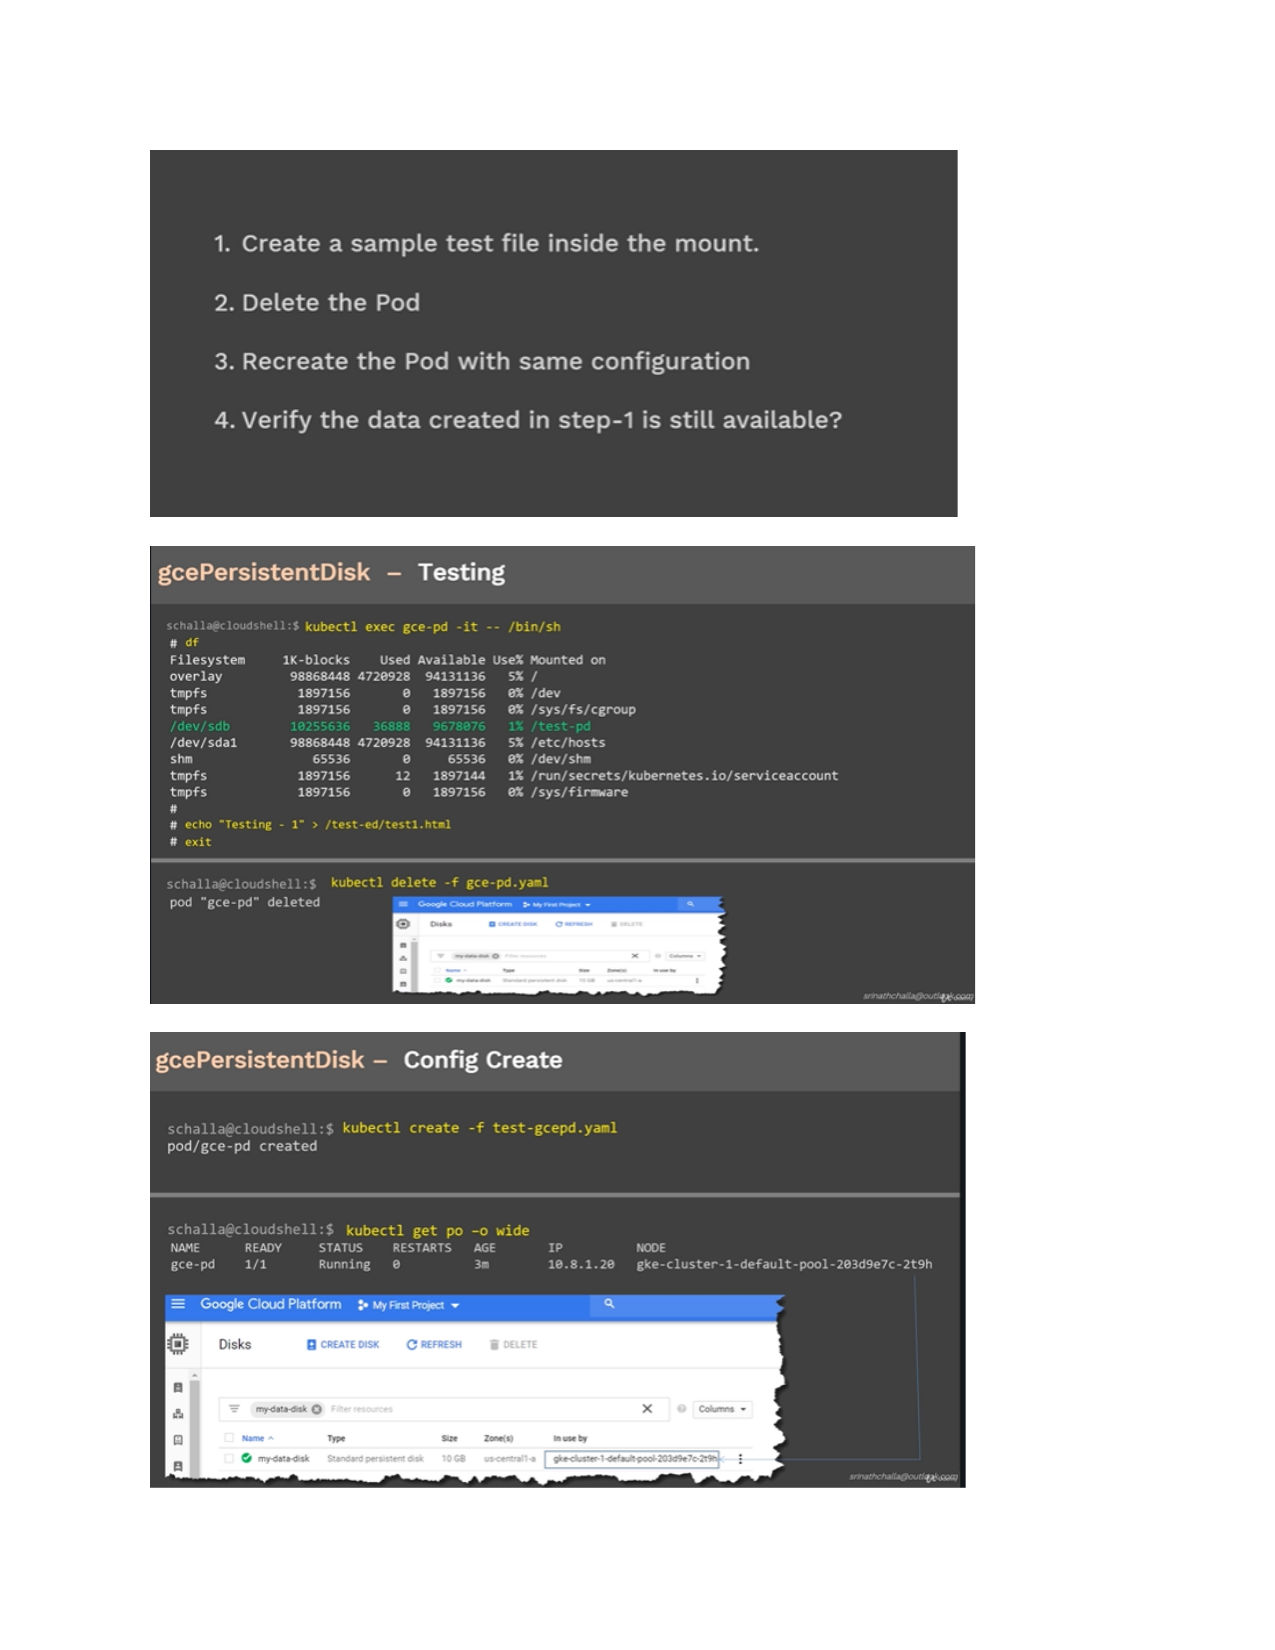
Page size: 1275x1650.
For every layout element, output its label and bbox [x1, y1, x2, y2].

picture [150, 150, 958, 517]
picture [150, 1032, 966, 1489]
picture [150, 546, 976, 1004]
